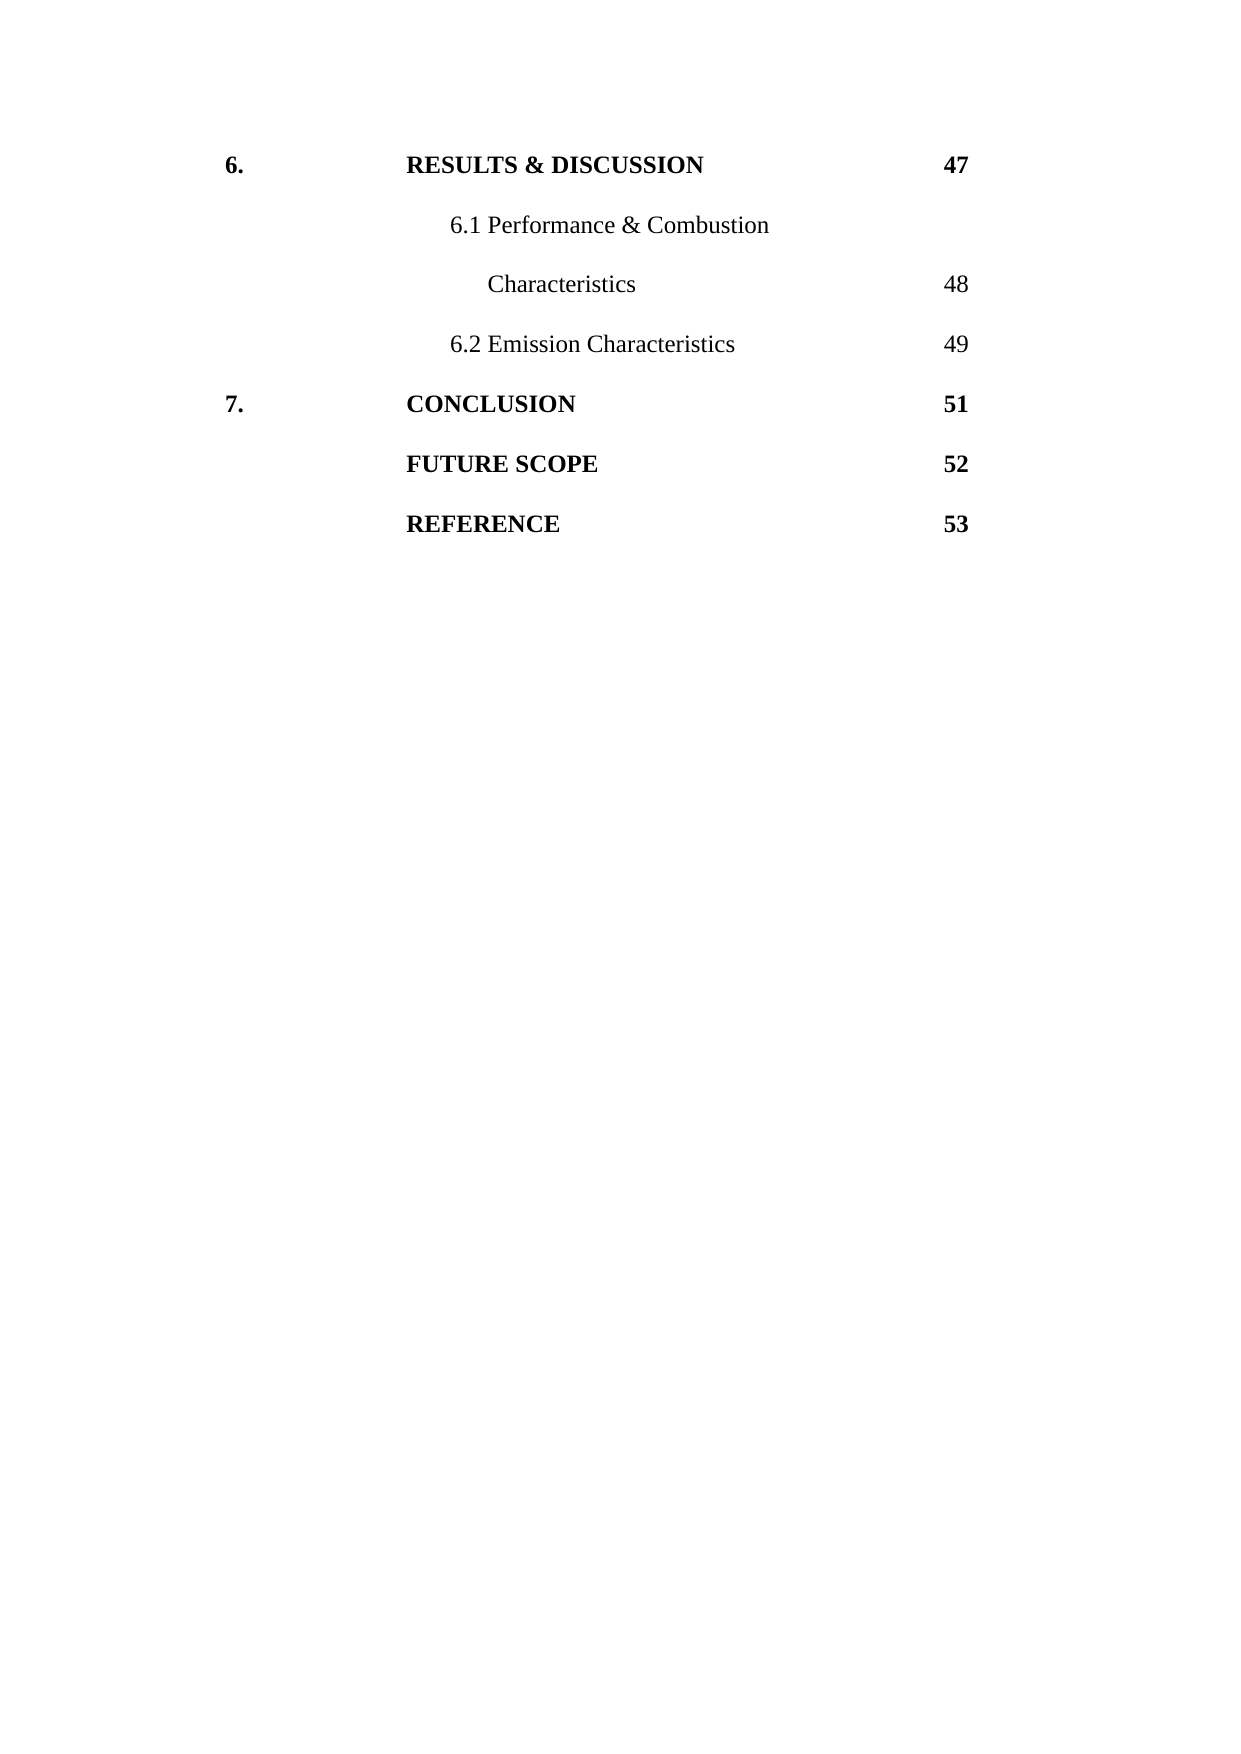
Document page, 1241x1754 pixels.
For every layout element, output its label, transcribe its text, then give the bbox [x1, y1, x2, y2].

text 6. RESULTS & DISCUSSION 47 [150, 150, 1090, 179]
text REFERENCE 53 [150, 509, 1090, 537]
text 6.2 Emission Characteristics 49 [150, 329, 1090, 358]
text 6.1 Performance & Combustion [150, 210, 1090, 238]
text FUTURE SCOPE 52 [150, 449, 1090, 478]
text Characteristics 48 [150, 269, 1090, 298]
text 7. CONCLUSION 51 [150, 389, 1090, 418]
